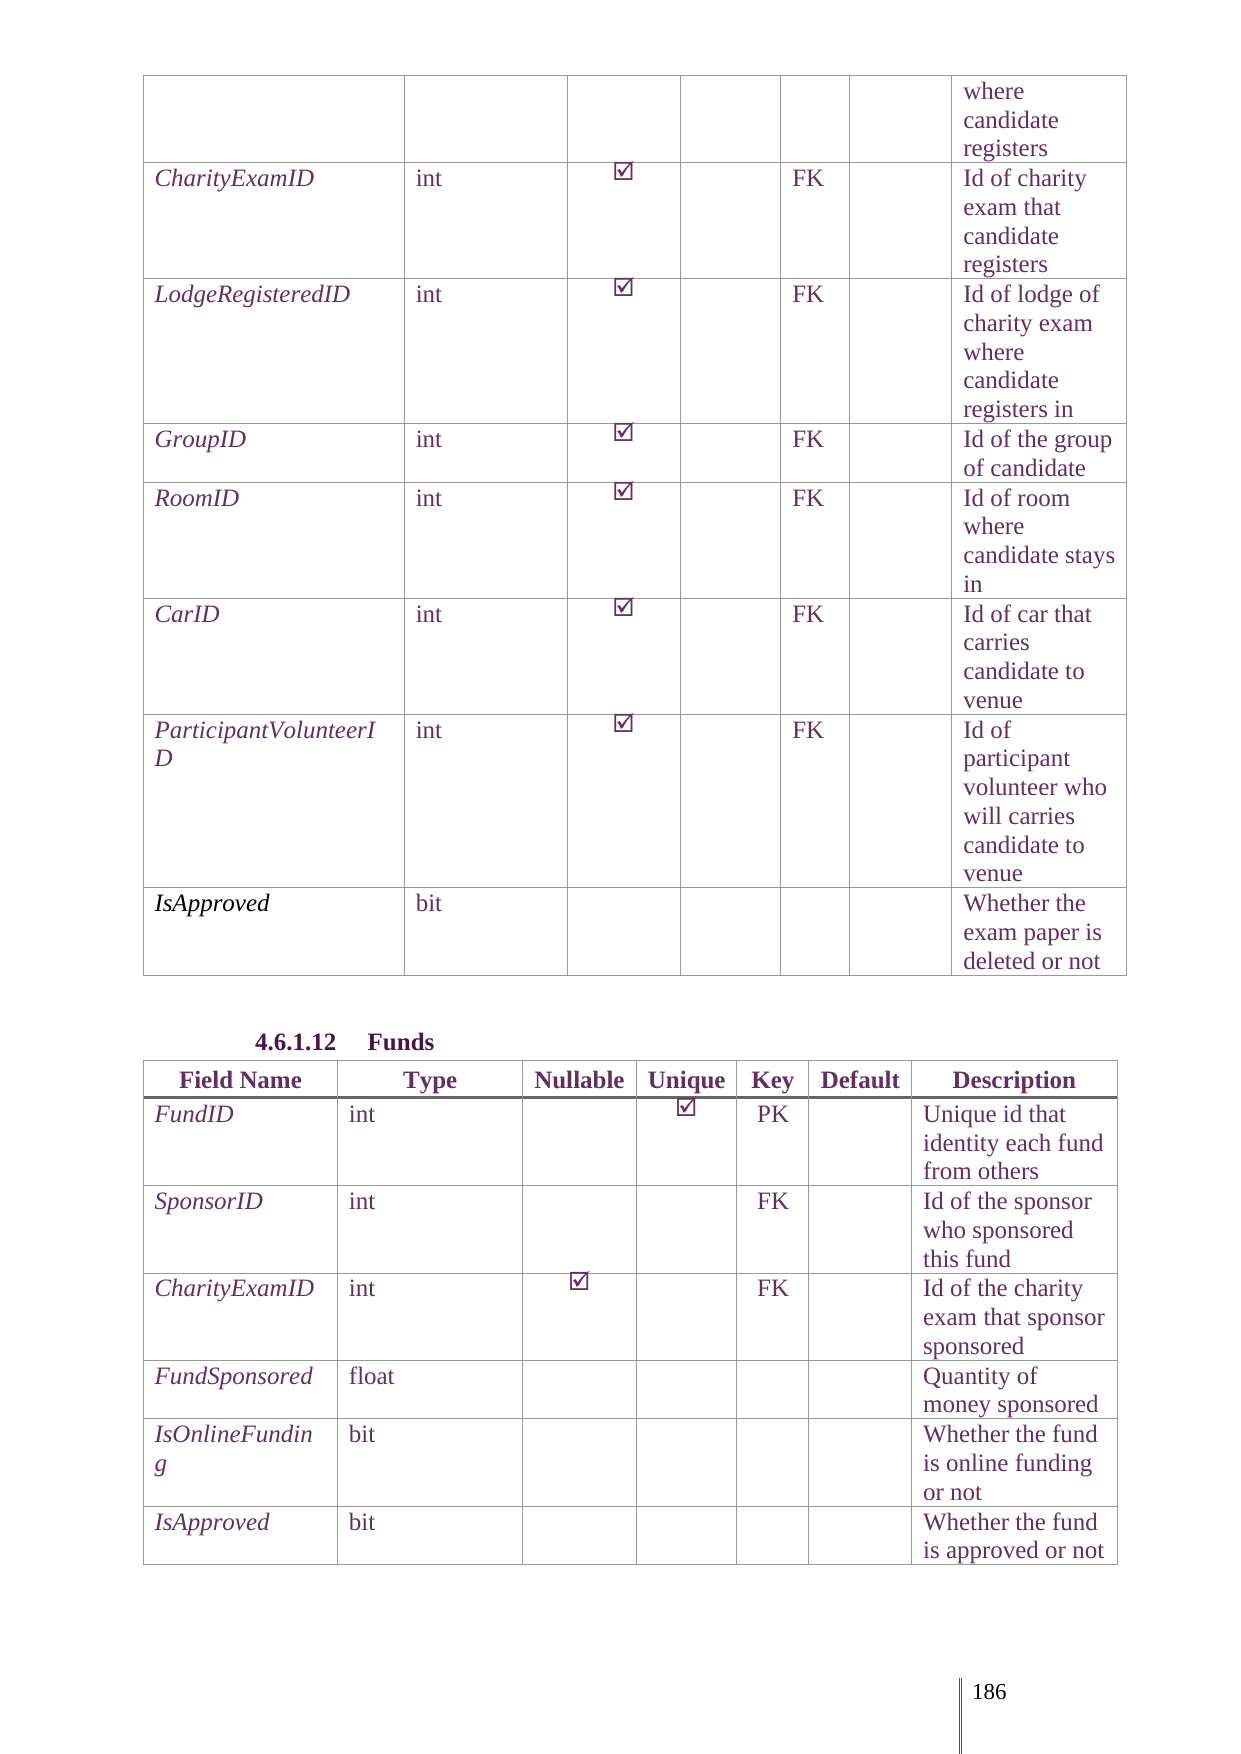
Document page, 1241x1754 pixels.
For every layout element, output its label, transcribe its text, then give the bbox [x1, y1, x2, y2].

subtitle Funds [255, 1027, 1165, 1055]
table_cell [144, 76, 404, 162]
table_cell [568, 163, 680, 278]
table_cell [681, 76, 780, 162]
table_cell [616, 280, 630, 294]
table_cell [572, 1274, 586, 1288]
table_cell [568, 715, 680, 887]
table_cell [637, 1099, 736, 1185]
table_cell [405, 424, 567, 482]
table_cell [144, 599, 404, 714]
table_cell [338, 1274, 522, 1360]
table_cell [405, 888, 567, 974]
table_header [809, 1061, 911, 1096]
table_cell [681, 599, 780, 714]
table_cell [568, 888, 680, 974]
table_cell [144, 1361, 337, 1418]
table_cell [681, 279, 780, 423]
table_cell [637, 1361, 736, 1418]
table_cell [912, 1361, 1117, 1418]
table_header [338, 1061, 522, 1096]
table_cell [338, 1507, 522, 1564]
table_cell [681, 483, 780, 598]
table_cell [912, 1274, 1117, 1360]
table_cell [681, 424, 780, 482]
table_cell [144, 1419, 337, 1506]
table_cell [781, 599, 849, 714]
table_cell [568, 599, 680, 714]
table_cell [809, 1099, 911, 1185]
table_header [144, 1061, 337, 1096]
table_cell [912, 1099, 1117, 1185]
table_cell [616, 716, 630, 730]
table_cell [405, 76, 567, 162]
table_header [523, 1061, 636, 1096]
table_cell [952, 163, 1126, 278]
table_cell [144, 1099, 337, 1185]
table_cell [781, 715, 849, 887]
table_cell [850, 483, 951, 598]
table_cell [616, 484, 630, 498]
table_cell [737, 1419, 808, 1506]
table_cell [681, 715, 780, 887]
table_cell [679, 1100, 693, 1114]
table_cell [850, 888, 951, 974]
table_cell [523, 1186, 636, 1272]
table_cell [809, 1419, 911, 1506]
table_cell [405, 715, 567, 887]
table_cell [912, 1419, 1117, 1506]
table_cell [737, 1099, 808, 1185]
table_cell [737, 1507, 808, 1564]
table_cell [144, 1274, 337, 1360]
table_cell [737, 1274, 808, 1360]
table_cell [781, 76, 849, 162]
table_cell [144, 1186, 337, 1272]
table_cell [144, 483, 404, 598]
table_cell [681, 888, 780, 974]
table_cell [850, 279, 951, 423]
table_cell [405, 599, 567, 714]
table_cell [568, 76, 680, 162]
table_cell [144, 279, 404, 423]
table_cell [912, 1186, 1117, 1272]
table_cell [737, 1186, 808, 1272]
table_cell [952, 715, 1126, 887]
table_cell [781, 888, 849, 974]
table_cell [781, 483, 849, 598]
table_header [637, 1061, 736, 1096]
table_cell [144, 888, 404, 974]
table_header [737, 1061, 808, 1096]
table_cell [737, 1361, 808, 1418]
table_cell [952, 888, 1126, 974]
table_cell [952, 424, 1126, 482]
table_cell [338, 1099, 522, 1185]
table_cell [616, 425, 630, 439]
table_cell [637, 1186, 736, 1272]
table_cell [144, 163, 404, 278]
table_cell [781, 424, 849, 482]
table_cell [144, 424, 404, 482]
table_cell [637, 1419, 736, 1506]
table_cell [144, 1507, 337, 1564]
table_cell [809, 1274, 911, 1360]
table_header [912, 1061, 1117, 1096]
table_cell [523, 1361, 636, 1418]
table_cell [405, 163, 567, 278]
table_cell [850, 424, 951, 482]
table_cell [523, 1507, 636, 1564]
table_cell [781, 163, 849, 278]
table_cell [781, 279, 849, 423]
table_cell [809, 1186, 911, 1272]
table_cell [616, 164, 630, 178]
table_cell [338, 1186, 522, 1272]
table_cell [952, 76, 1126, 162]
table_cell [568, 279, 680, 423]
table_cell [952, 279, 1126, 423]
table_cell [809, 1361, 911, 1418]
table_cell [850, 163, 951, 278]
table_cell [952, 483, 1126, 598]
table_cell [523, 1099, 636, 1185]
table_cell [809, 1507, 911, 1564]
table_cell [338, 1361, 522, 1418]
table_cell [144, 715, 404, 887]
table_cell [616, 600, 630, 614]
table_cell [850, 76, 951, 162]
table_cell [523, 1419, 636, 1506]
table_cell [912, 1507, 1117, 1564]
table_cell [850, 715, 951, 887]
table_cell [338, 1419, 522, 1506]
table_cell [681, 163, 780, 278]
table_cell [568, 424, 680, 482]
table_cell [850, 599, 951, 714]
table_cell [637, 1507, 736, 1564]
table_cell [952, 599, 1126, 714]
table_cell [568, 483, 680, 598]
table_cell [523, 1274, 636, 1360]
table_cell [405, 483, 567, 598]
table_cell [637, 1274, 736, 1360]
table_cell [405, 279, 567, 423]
